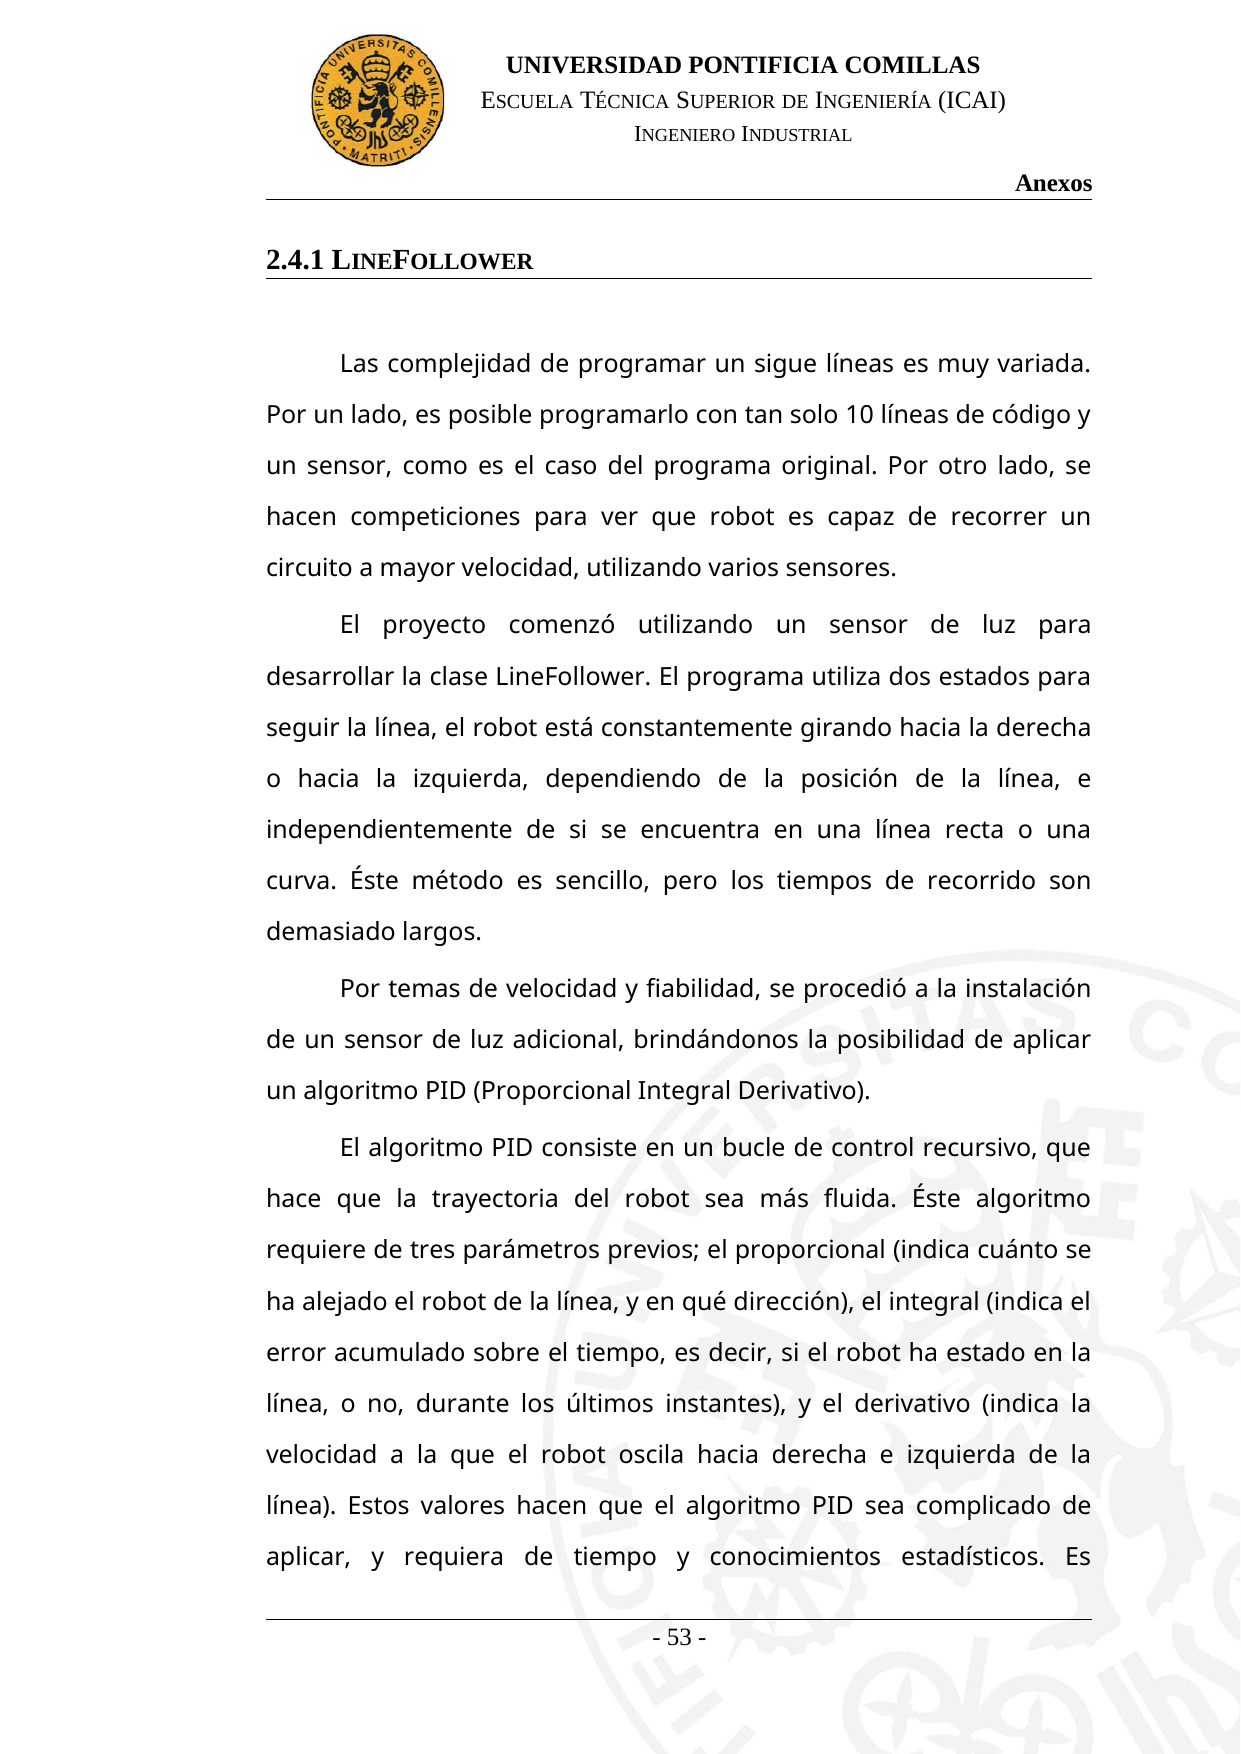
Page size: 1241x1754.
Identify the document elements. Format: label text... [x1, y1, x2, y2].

text El proyecto comenzó utilizando un sensor de luz para desarrollar la clase LineFollower. El programa utiliza dos estados para seguir la línea, el robot está constantemente girando hacia la derecha o hacia la izquierda, dependiendo de la posición de la línea, e independientemente de si se encuentra en una línea recta o una curva. Éste método es sencillo, pero los tiempos de recorrido son demasiado largos. [266, 607, 1092, 947]
subtitle LineFollower [266, 242, 1092, 278]
text Por temas de velocidad y fiabilidad, se procedió a la instalación de un sensor de luz adicional, brindándonos la posibilidad de aplicar un algoritmo PID (Proporcional Integral Derivativo). [266, 971, 1092, 1107]
text Las complejidad de programar un sigue líneas es muy variada. Por un lado, es posible programarlo con tan solo 10 líneas de código y un sensor, como es el caso del programa original. Por otro lado, se hacen competiciones para ver que robot es capaz de recorrer un circuito a mayor velocidad, utilizando varios sensores. [266, 346, 1092, 584]
picture [361, 799, 1241, 1754]
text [266, 1130, 1092, 1572]
